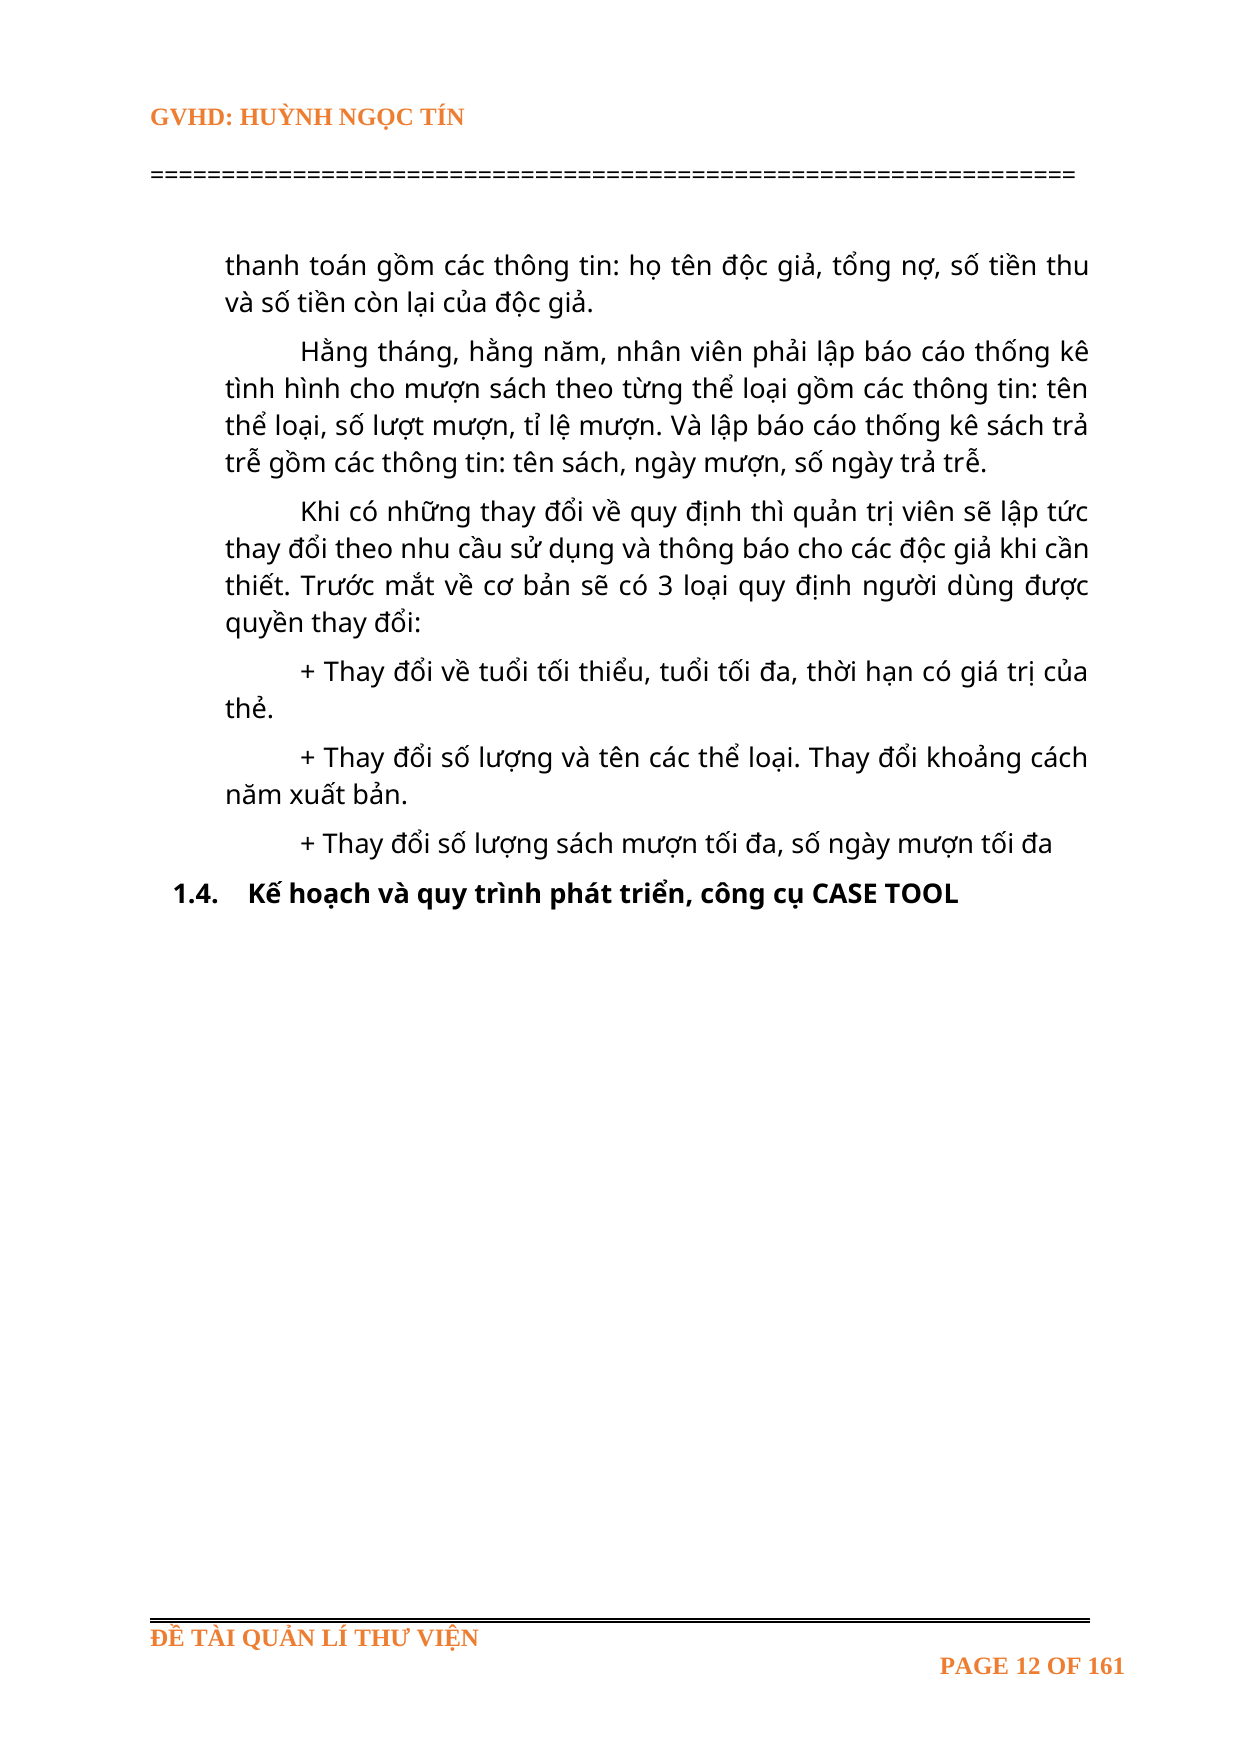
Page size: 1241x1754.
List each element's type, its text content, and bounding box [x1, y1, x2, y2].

text Hằng tháng, hằng năm, nhân viên phải lập báo cáo thống kê tình hình cho mượn sách theo từng thể loại gồm các thông tin: tên thể loại, số lượt mượn, tỉ lệ mượn. Và lập báo cáo thống kê sách trả trễ gồm các thông tin: tên sách, ngày mượn, số ngày trả trễ. [225, 332, 1090, 480]
text + Thay đổi về tuổi tối thiểu, tuổi tối đa, thời hạn có giá trị của thẻ. [225, 652, 1090, 726]
text Khi có những thay đổi về quy định thì quản trị viên sẽ lập tức thay đổi theo nhu cầu sử dụng và thông báo cho các độc giả khi cần thiết. Trước mắt về cơ bản sẽ có 3 loại quy định người dùng được quyền thay đổi: [225, 492, 1090, 640]
text + Thay đổi số lượng và tên các thể loại. Thay đổi khoảng cách năm xuất bản. [225, 739, 1090, 812]
text + Thay đổi số lượng sách mượn tối đa, số ngày mượn tối đa [225, 825, 1090, 862]
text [225, 246, 1090, 320]
list Kế hoạch và quy trình phát triển, công cụ CASE TOOL [172, 874, 1087, 911]
